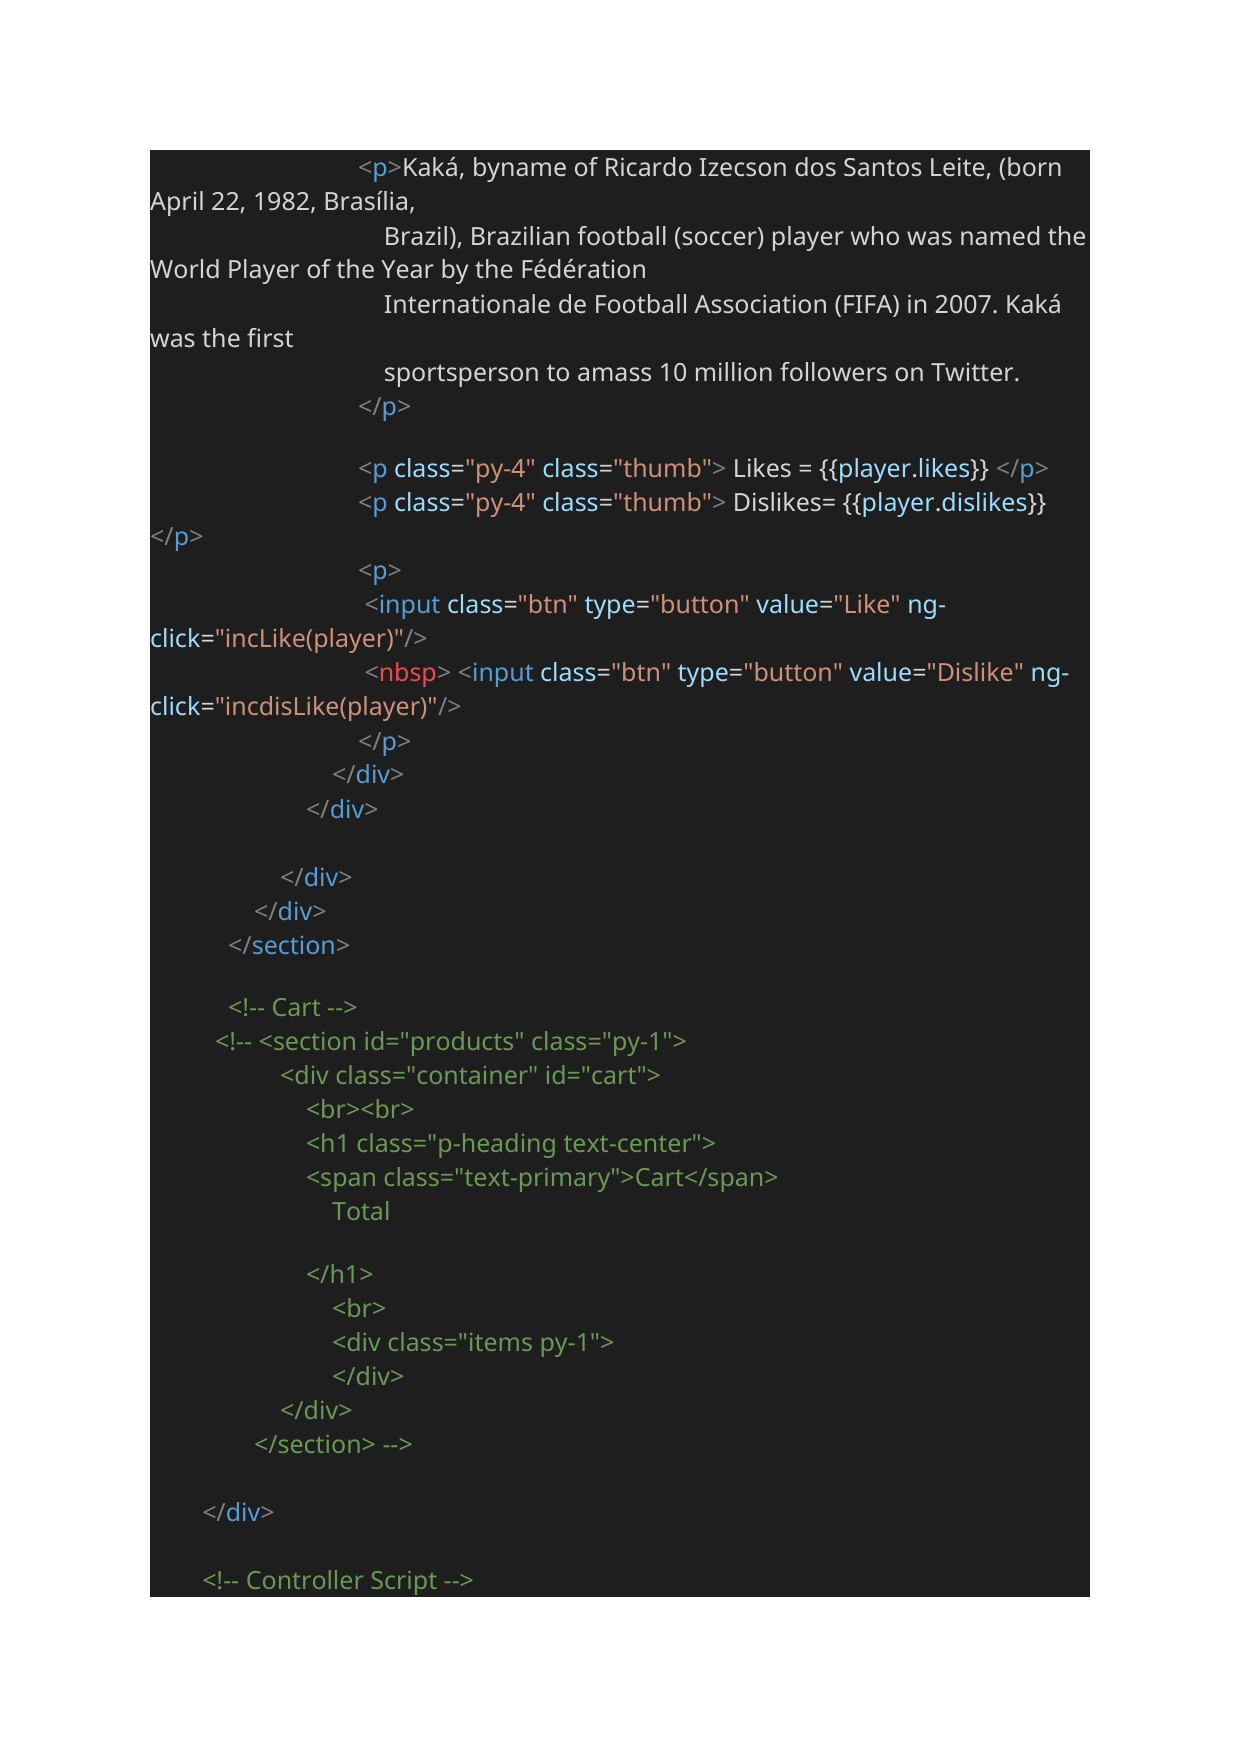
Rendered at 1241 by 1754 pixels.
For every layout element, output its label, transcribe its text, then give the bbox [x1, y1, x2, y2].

text <p class="py-4" class="thumb"> Likes = {{player.likes}} </p> [150, 451, 1090, 485]
text Total [150, 1194, 1090, 1228]
text <br> [150, 1290, 1090, 1324]
text Brazil), Brazilian football (soccer) player who was named the World Player of the Year by the Fédération [150, 218, 1090, 286]
text <nbsp> <input class="btn" type="button" value="Dislike" ng-click="incdisLike(player)"/> [150, 655, 1090, 723]
text </div> [150, 1392, 1090, 1427]
text </div> [150, 1495, 1090, 1529]
text Internationale de Football Association (FIFA) in 2007. Kaká was the first [150, 286, 1090, 354]
text <p class="py-4" class="thumb"> Dislikes= {{player.dislikes}} </p> [150, 485, 1090, 553]
text sportsperson to amass 10 million followers on Twitter. [150, 354, 1090, 388]
text </div> [150, 791, 1090, 825]
text <!-- Cart --> [150, 990, 1090, 1024]
text <!-- <section id="products" class="py-1"> [150, 1024, 1090, 1058]
text <p> [150, 553, 1090, 587]
text <p>Kaká, byname of Ricardo Izecson dos Santos Leite, (born April 22, 1982, Brasília, [150, 150, 1090, 218]
text </div> [150, 1358, 1090, 1392]
text <!-- Controller Script --> [150, 1563, 1090, 1597]
text <input class="btn" type="button" value="Like" ng-click="incLike(player)"/> [150, 587, 1090, 655]
text </p> [150, 388, 1090, 422]
text </div> [150, 757, 1090, 791]
text </h1> [150, 1256, 1090, 1290]
text <h1 class="p-heading text-center"> [150, 1126, 1090, 1160]
text <div class="container" id="cart"> [150, 1058, 1090, 1092]
text </div> [150, 893, 1090, 927]
text </section> [150, 927, 1090, 962]
text <div class="items py-1"> [150, 1324, 1090, 1358]
text <span class="text-primary">Cart</span> [150, 1160, 1090, 1194]
text <br><br> [150, 1092, 1090, 1126]
text </section> --> [150, 1427, 1090, 1461]
text </div> [150, 859, 1090, 893]
text </p> [150, 723, 1090, 757]
